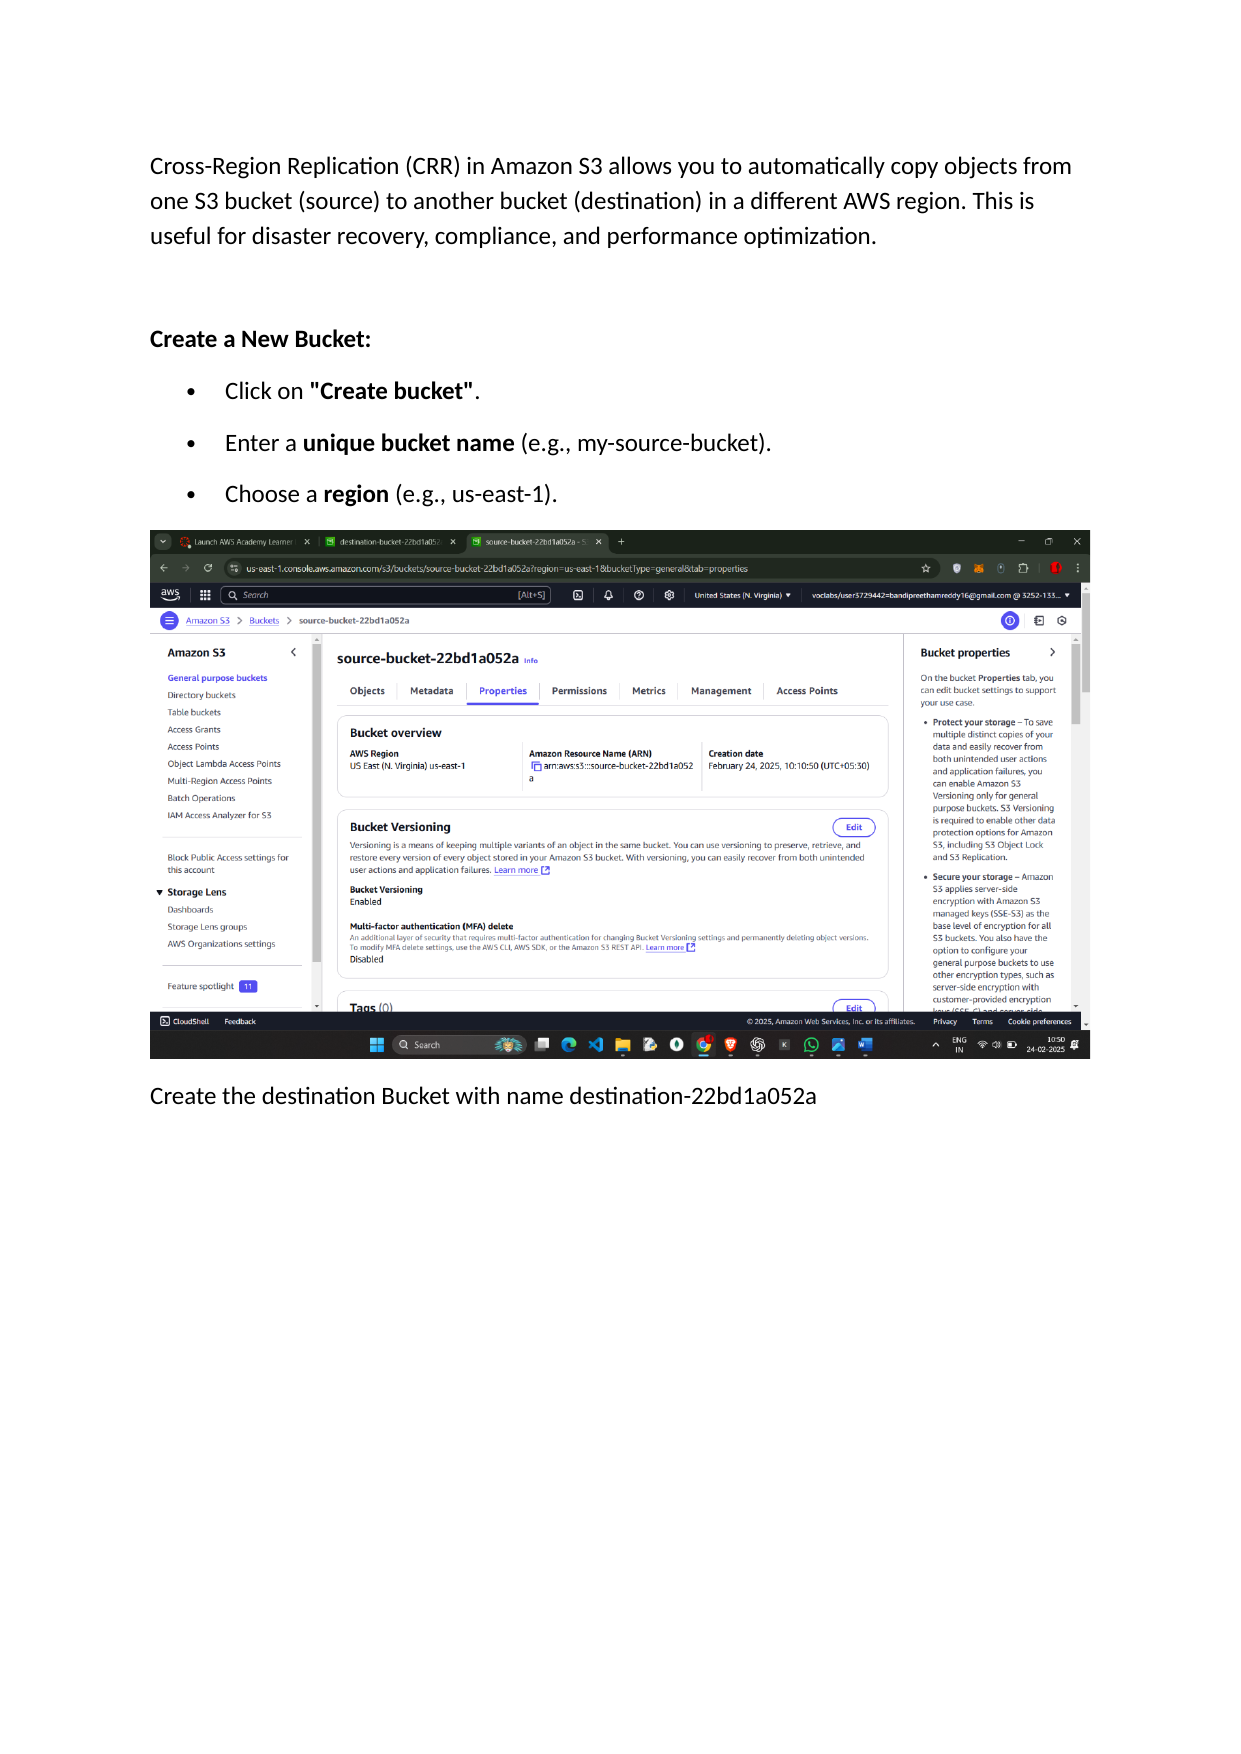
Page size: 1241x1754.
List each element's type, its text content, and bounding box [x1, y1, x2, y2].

text Cross-Region Replication (CRR) in Amazon S3 allows you to automatically copy objects from one S3 bucket (source) to another bucket (destination) in a different AWS region. This is useful for disaster recovery, compliance, and performance optimization. [150, 150, 1090, 251]
list Click on "Create bucket". [187, 375, 1090, 406]
list Enter a unique bucket name (e.g., my-source-bucket). [187, 427, 1090, 457]
list Choose a region (e.g., us-east-1). [187, 478, 1090, 509]
text Create the destination Bucket with name destination-22bd1a052a [150, 1080, 1090, 1111]
text Create a New Bucket: [150, 323, 1090, 354]
picture [150, 530, 1091, 1059]
